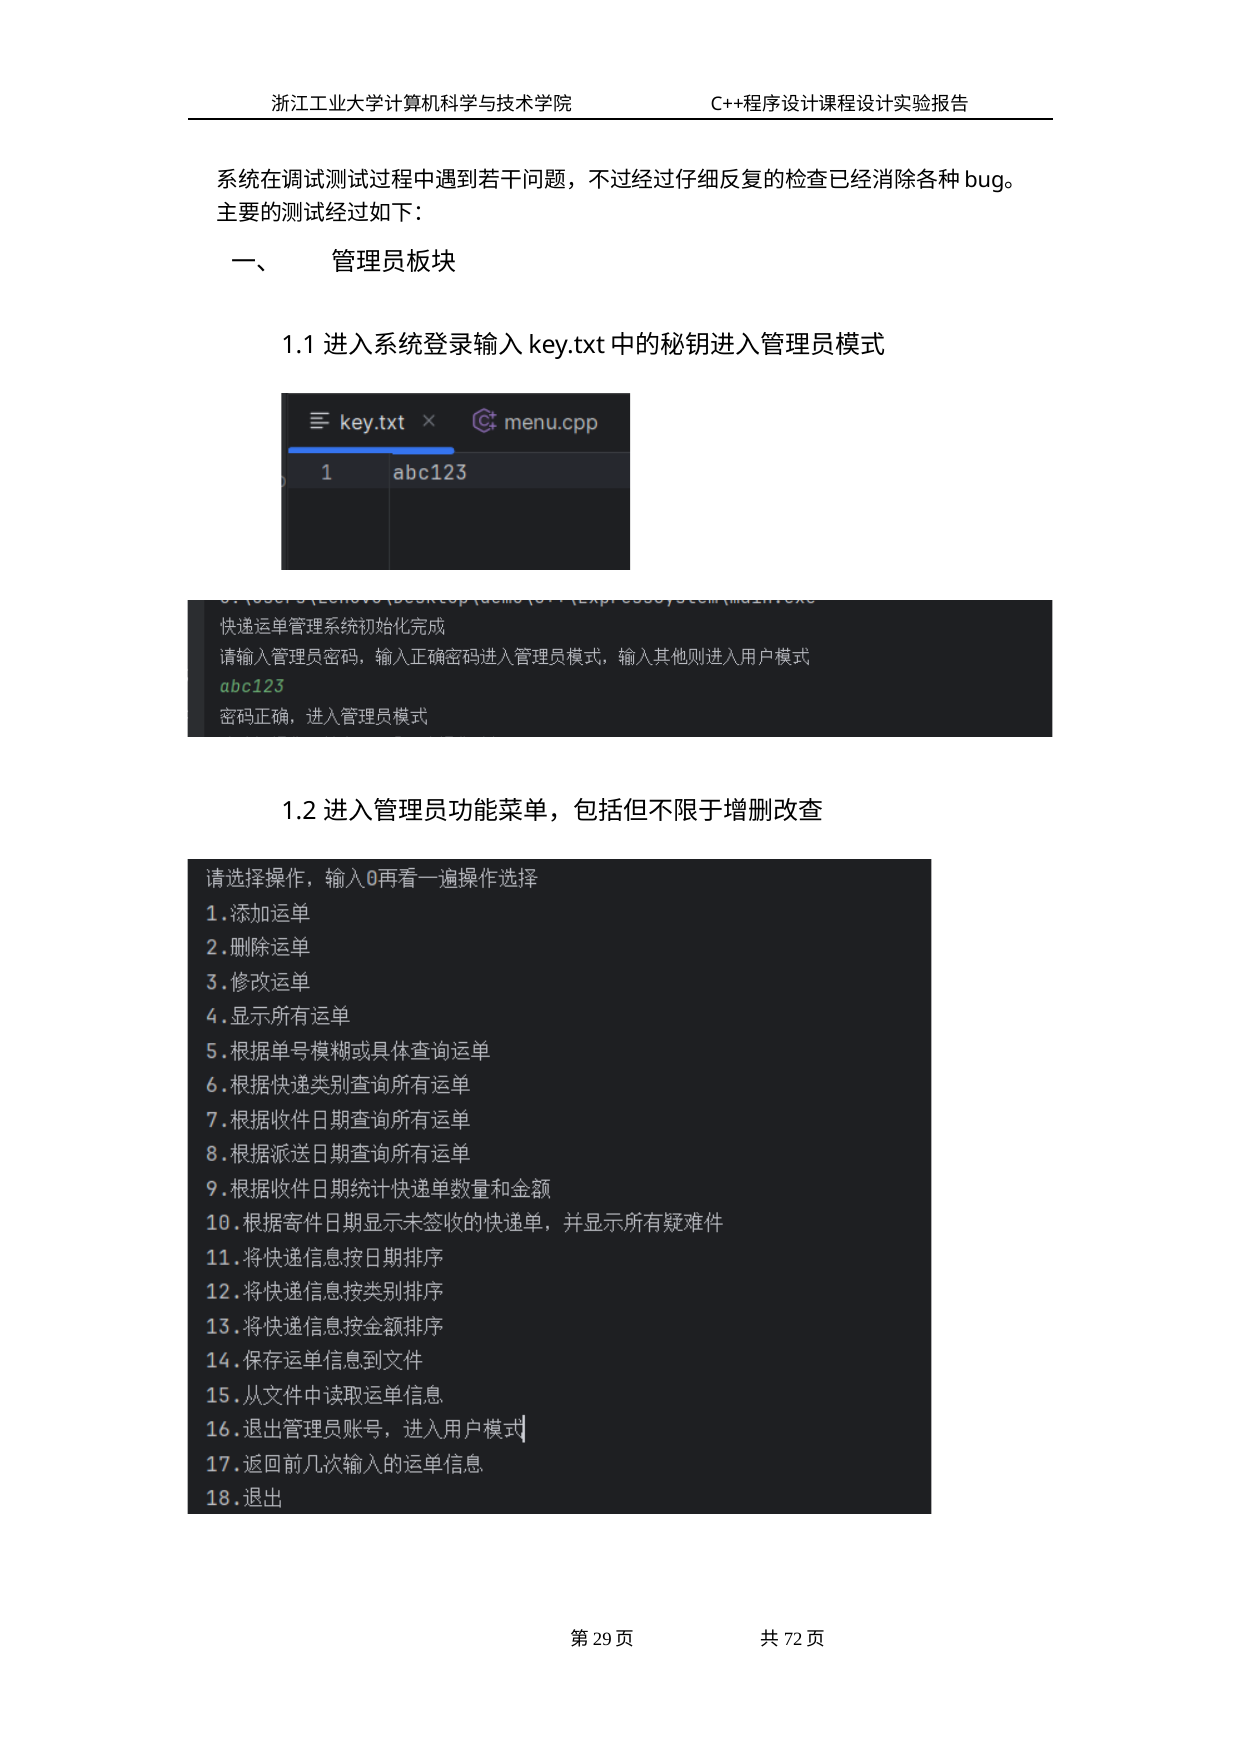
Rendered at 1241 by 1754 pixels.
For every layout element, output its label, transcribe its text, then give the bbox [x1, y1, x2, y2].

list 进入系统登录输入key.txt中的秘钥进入管理员模式 [281, 310, 1053, 375]
text 系统在调试测试过程中遇到若干问题，不过经过仔细反复的检查已经消除各种bug。 [187, 162, 1053, 194]
list 管理员板块 [231, 227, 1053, 292]
text 主要的测试经过如下： [187, 194, 1053, 227]
list 进入管理员功能菜单，包括但不限于增删改查 [281, 776, 1053, 841]
picture [187, 600, 1053, 737]
picture [187, 859, 932, 1514]
picture [281, 393, 630, 570]
